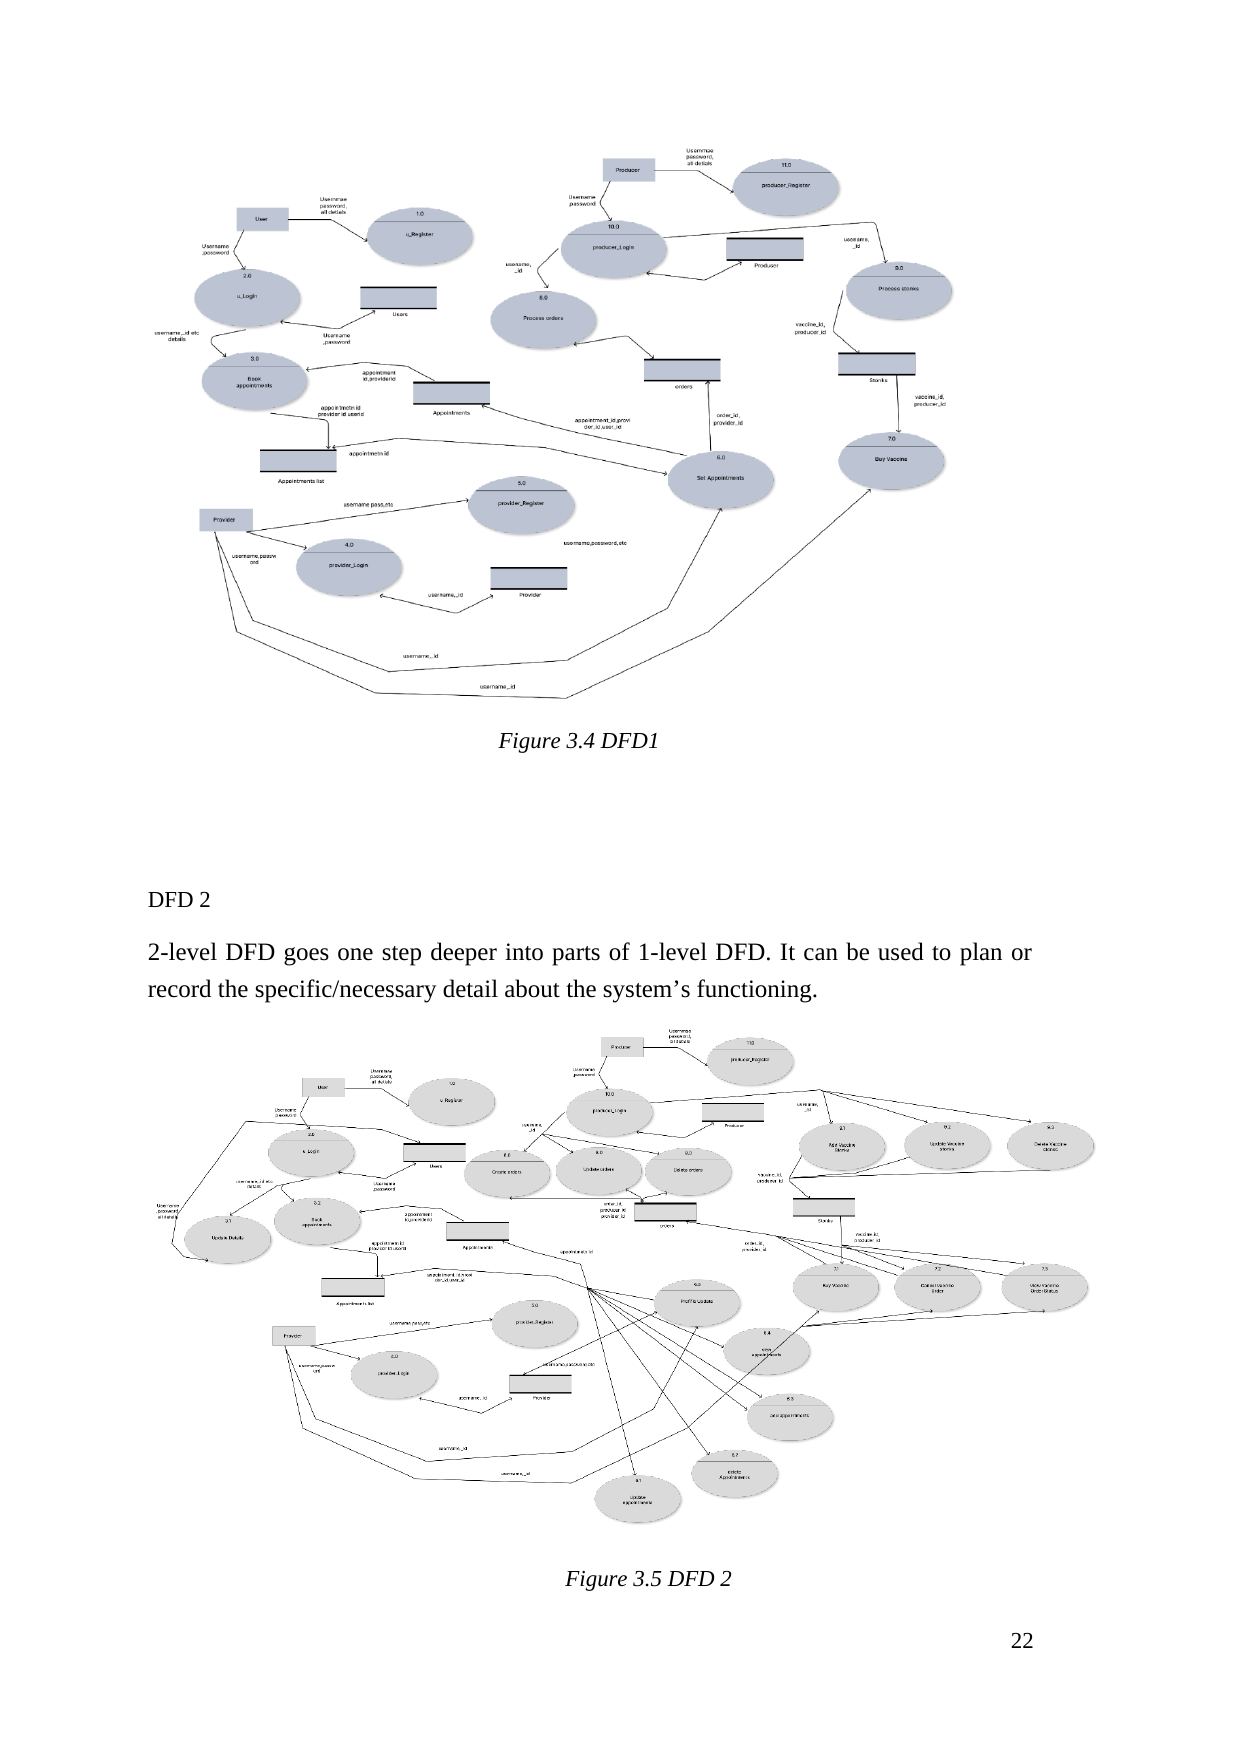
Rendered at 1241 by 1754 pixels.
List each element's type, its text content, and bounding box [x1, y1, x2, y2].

text 2-level DFD goes one step deeper into parts of 1-level DFD. It can be used to plan or record the specific/necessary detail about the system’s functioning. [148, 937, 1033, 1003]
text DFD 2 [148, 886, 1033, 913]
